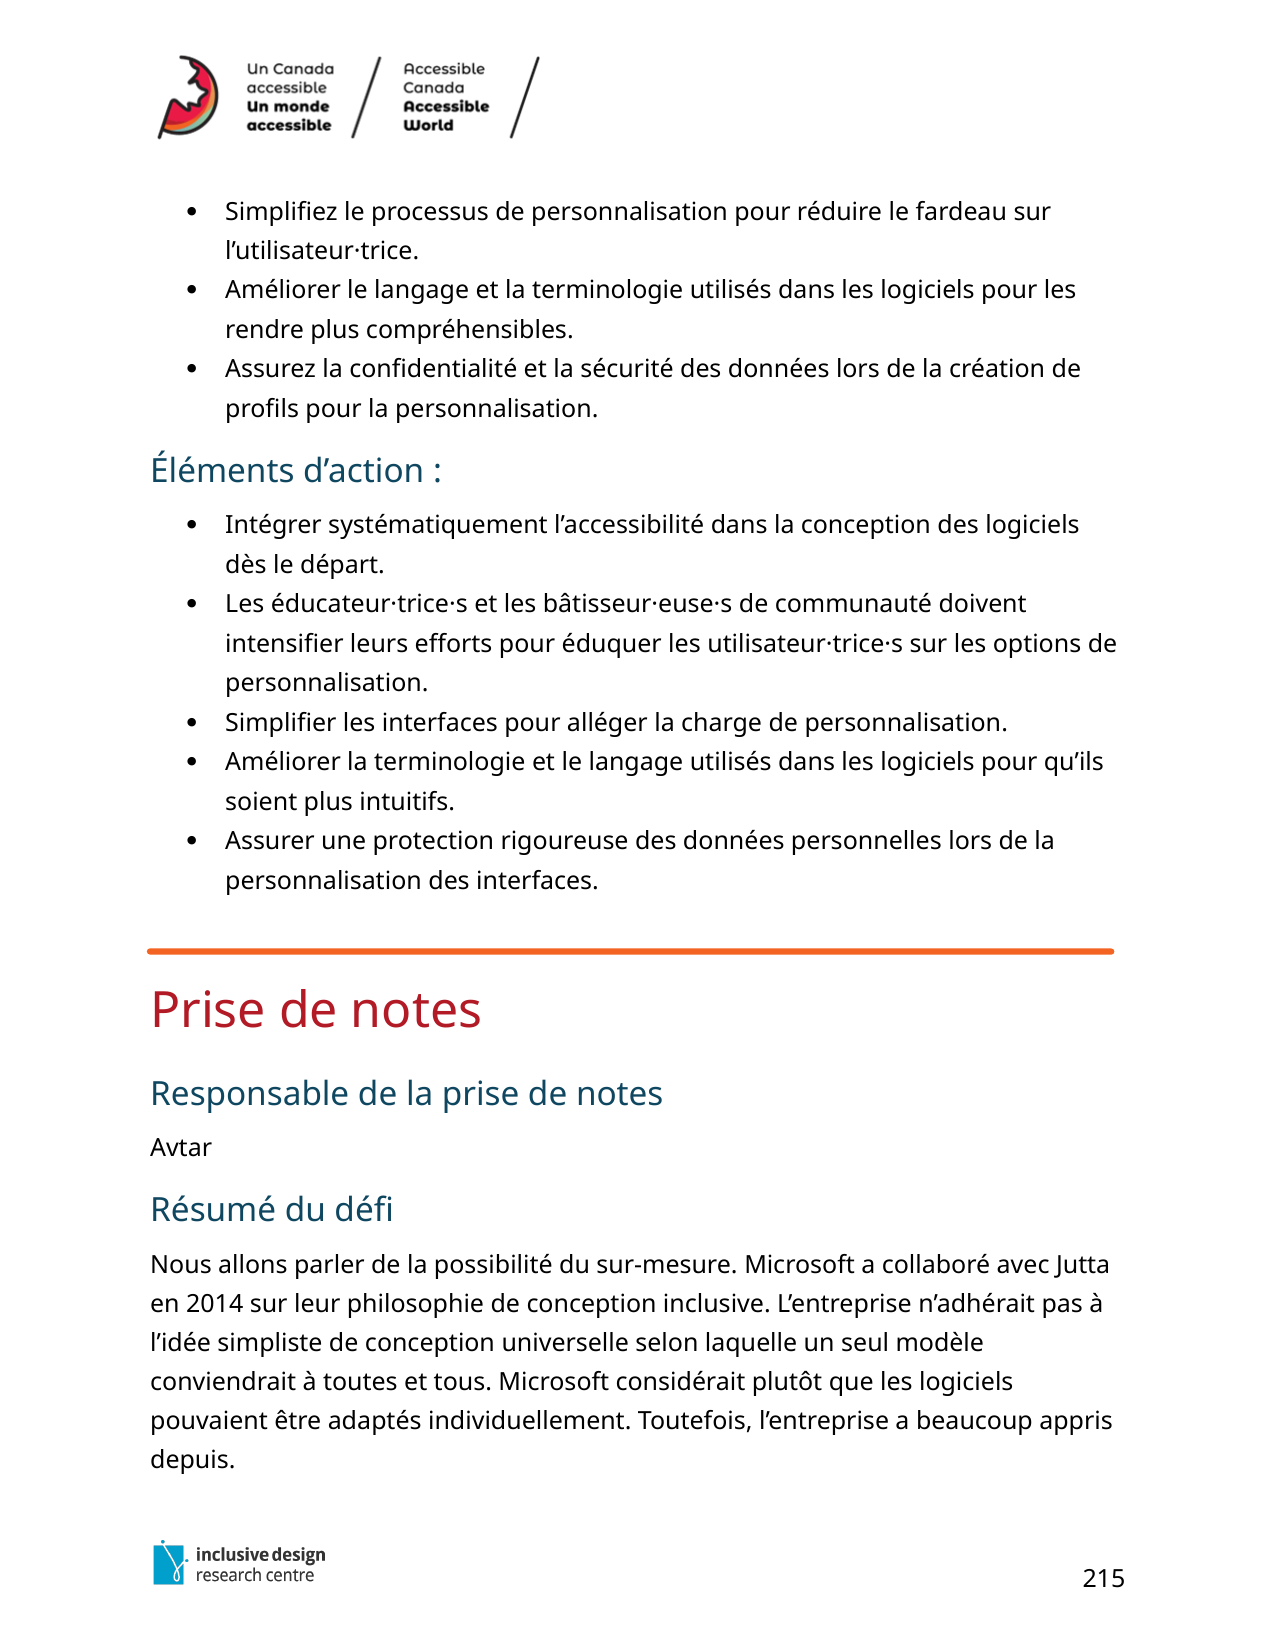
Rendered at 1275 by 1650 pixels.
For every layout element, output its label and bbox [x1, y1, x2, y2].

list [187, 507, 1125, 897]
picture [150, 48, 547, 147]
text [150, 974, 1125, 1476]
picture [150, 1538, 340, 1601]
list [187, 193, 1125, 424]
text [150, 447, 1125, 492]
